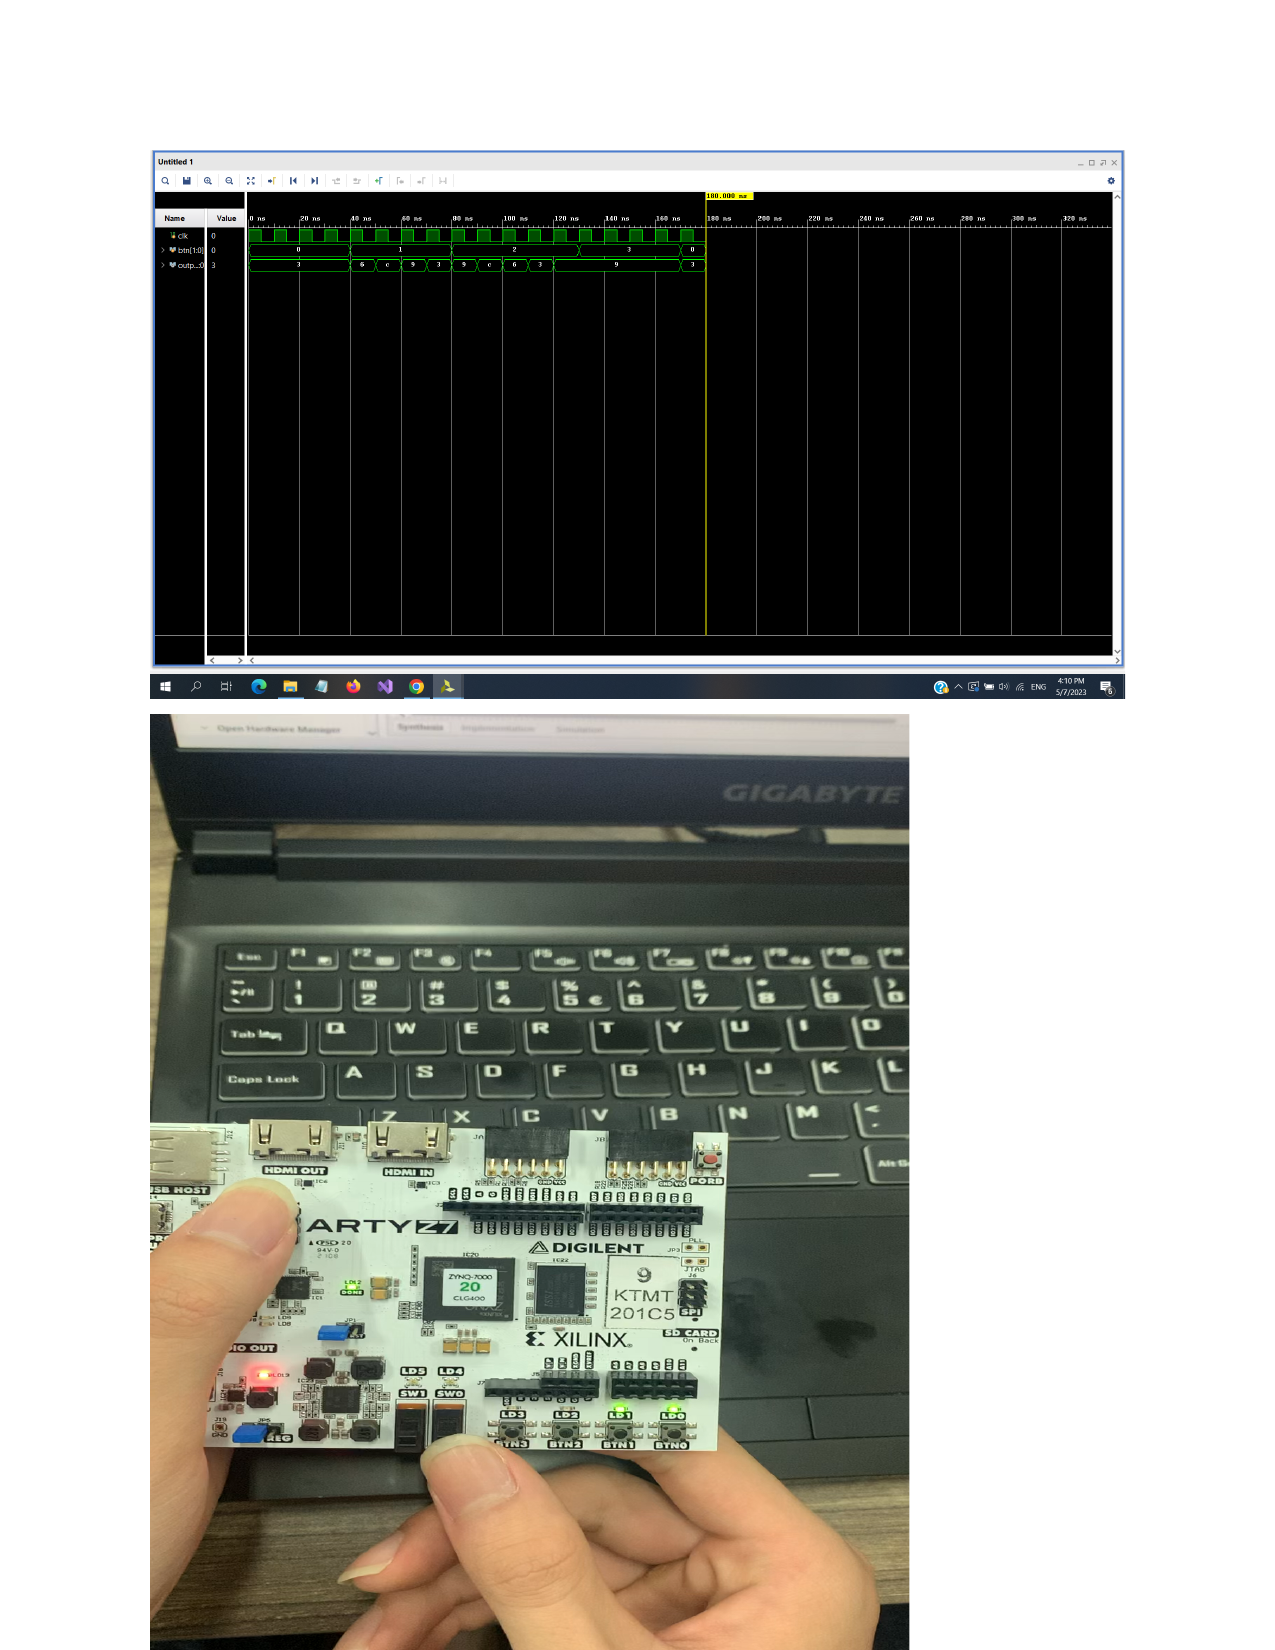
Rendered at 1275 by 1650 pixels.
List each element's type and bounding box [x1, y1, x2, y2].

picture [150, 714, 910, 1650]
picture [150, 150, 1125, 699]
